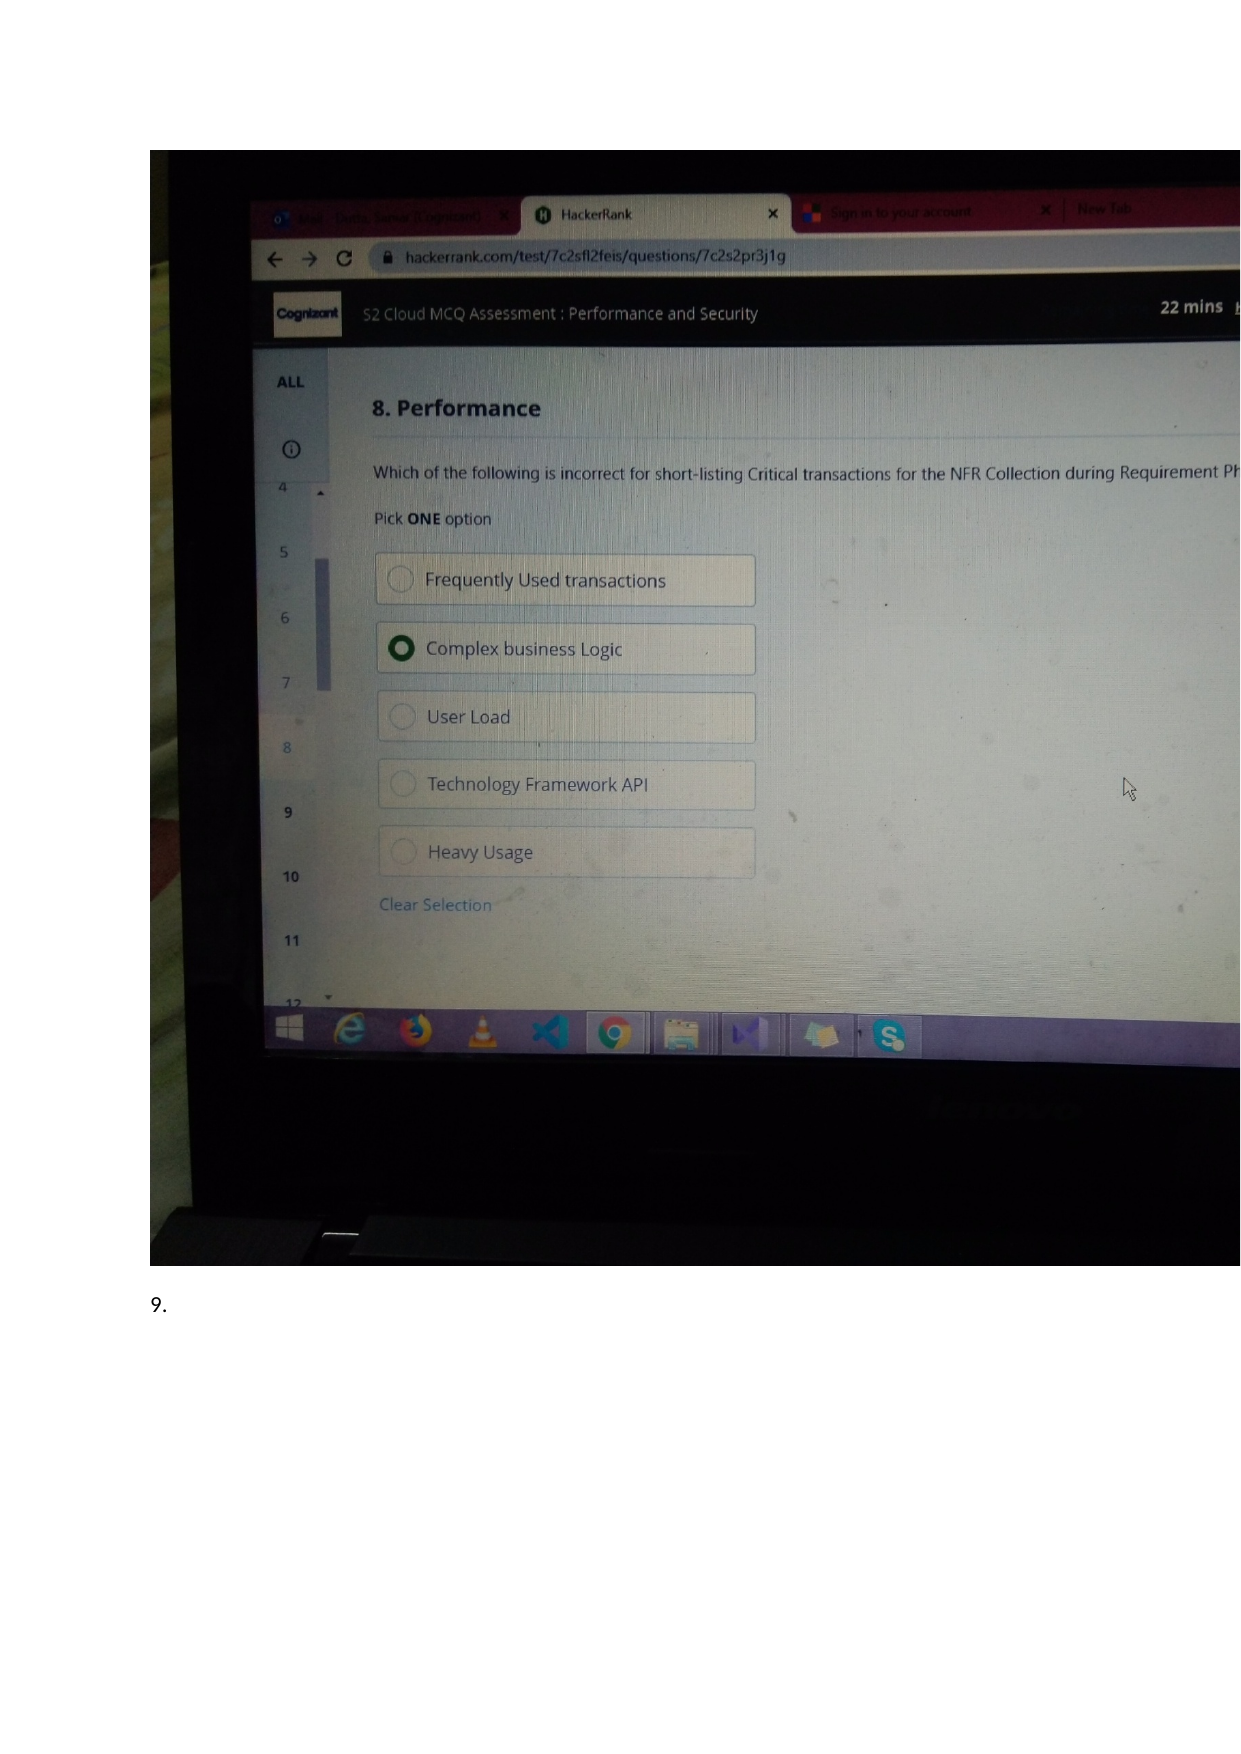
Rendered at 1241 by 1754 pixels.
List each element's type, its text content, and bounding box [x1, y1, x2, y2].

text 9. [150, 1291, 1090, 1319]
picture [150, 150, 1241, 1266]
